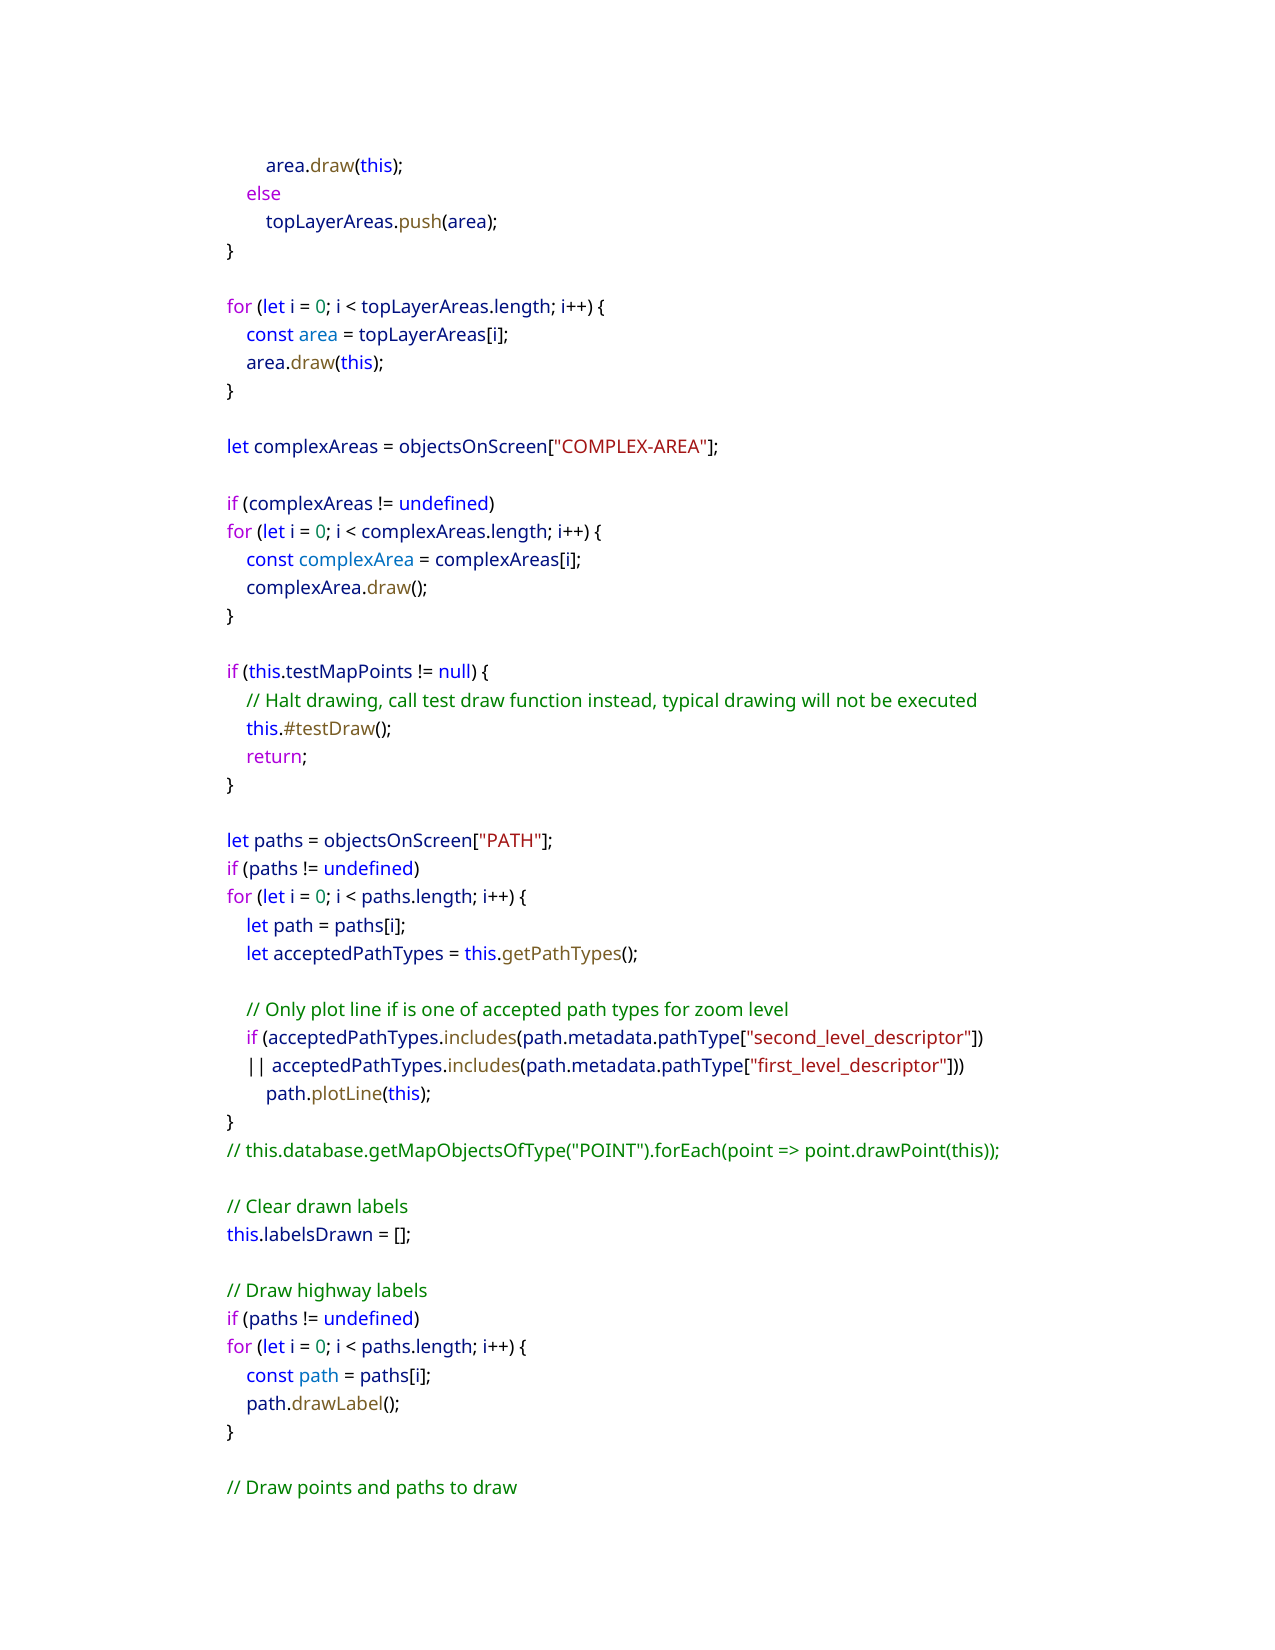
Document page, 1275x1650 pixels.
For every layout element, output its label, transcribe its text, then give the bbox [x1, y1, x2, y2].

text this.#testDraw(); [187, 712, 1087, 741]
text } [187, 1106, 1087, 1134]
text if (acceptedPathTypes.includes(path.metadata.pathType["second_level_descriptor"]) [187, 1022, 1087, 1050]
text if (this.testMapPoints != null) { [187, 656, 1087, 684]
text for (let i = 0; i < complexAreas.length; i++) { [187, 516, 1087, 544]
text let paths = objectsOnScreen["PATH"]; [187, 825, 1087, 853]
text // Clear drawn labels [187, 1191, 1087, 1219]
text this.labelsDrawn = []; [187, 1219, 1087, 1247]
text } [187, 234, 1087, 262]
text area.draw(this); [187, 150, 1087, 178]
text || acceptedPathTypes.includes(path.metadata.pathType["first_level_descriptor"])) [187, 1050, 1087, 1078]
text for (let i = 0; i < paths.length; i++) { [187, 1331, 1087, 1359]
text let complexAreas = objectsOnScreen["COMPLEX-AREA"]; [187, 431, 1087, 459]
text area.draw(this); [187, 347, 1087, 375]
text for (let i = 0; i < paths.length; i++) { [187, 881, 1087, 909]
text } [187, 600, 1087, 628]
text if (paths != undefined) [187, 853, 1087, 881]
text const path = paths[i]; [187, 1359, 1087, 1387]
text const area = topLayerAreas[i]; [187, 319, 1087, 347]
text if (paths != undefined) [187, 1303, 1087, 1331]
text } [187, 375, 1087, 403]
text topLayerAreas.push(area); [187, 206, 1087, 234]
text const complexArea = complexAreas[i]; [187, 544, 1087, 572]
text // this.database.getMapObjectsOfType("POINT").forEach(point => point.drawPoint(this)); [187, 1134, 1087, 1162]
text let acceptedPathTypes = this.getPathTypes(); [187, 937, 1087, 966]
text for (let i = 0; i < topLayerAreas.length; i++) { [187, 291, 1087, 319]
text let path = paths[i]; [187, 909, 1087, 937]
text complexArea.draw(); [187, 572, 1087, 600]
text if (complexAreas != undefined) [187, 487, 1087, 516]
text else [187, 178, 1087, 206]
text path.plotLine(this); [187, 1078, 1087, 1106]
text } [187, 1416, 1087, 1444]
text path.drawLabel(); [187, 1387, 1087, 1416]
text return; [187, 741, 1087, 769]
text // Only plot line if is one of accepted path types for zoom level [187, 994, 1087, 1022]
text // Draw highway labels [187, 1275, 1087, 1303]
text // Halt drawing, call test draw function instead, typical drawing will not be executed [187, 684, 1087, 712]
text } [187, 769, 1087, 797]
text // Draw points and paths to draw [187, 1472, 1087, 1500]
